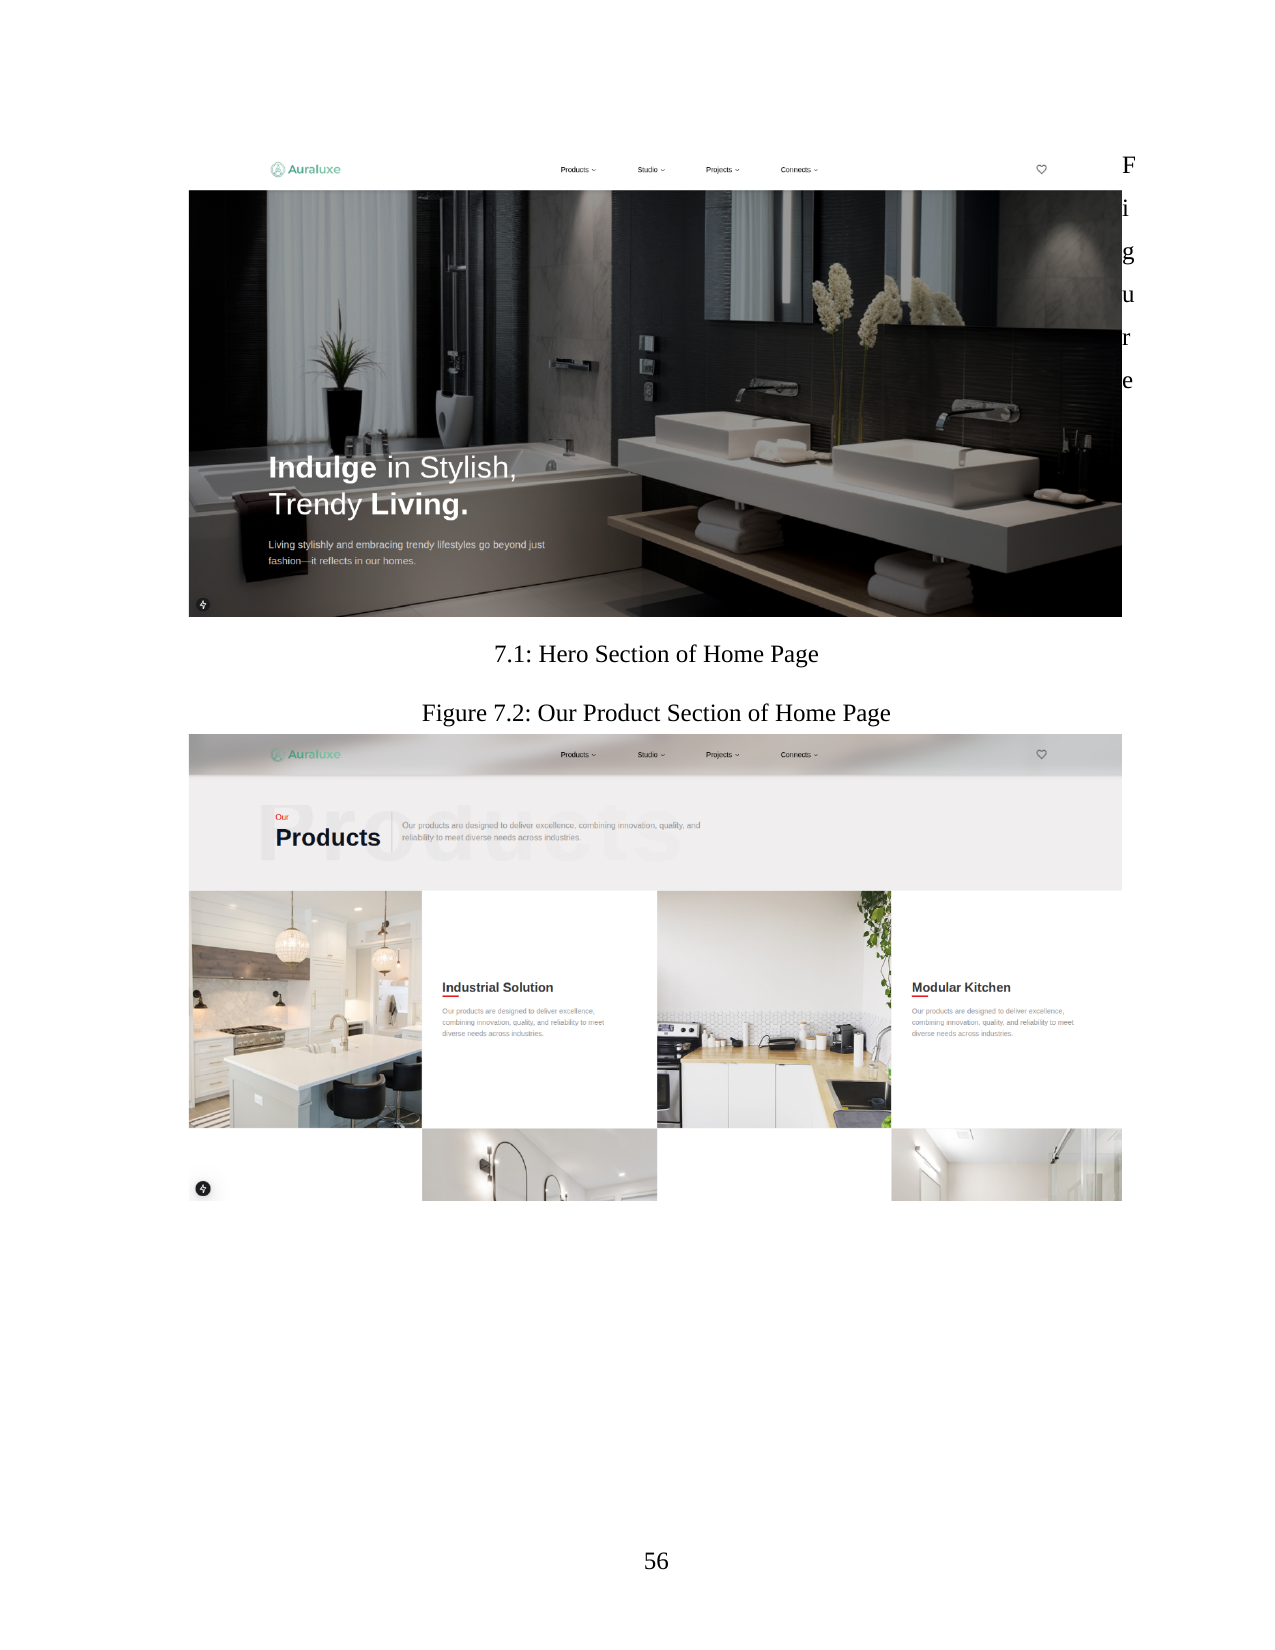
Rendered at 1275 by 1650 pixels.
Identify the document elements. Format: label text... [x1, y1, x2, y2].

text Figure 7.2: Our Product Section of Home Page [187, 698, 1125, 727]
text Figure 7.1: Hero Section of Home Page [187, 394, 1125, 667]
picture [187, 150, 1122, 616]
picture [187, 734, 1122, 1200]
